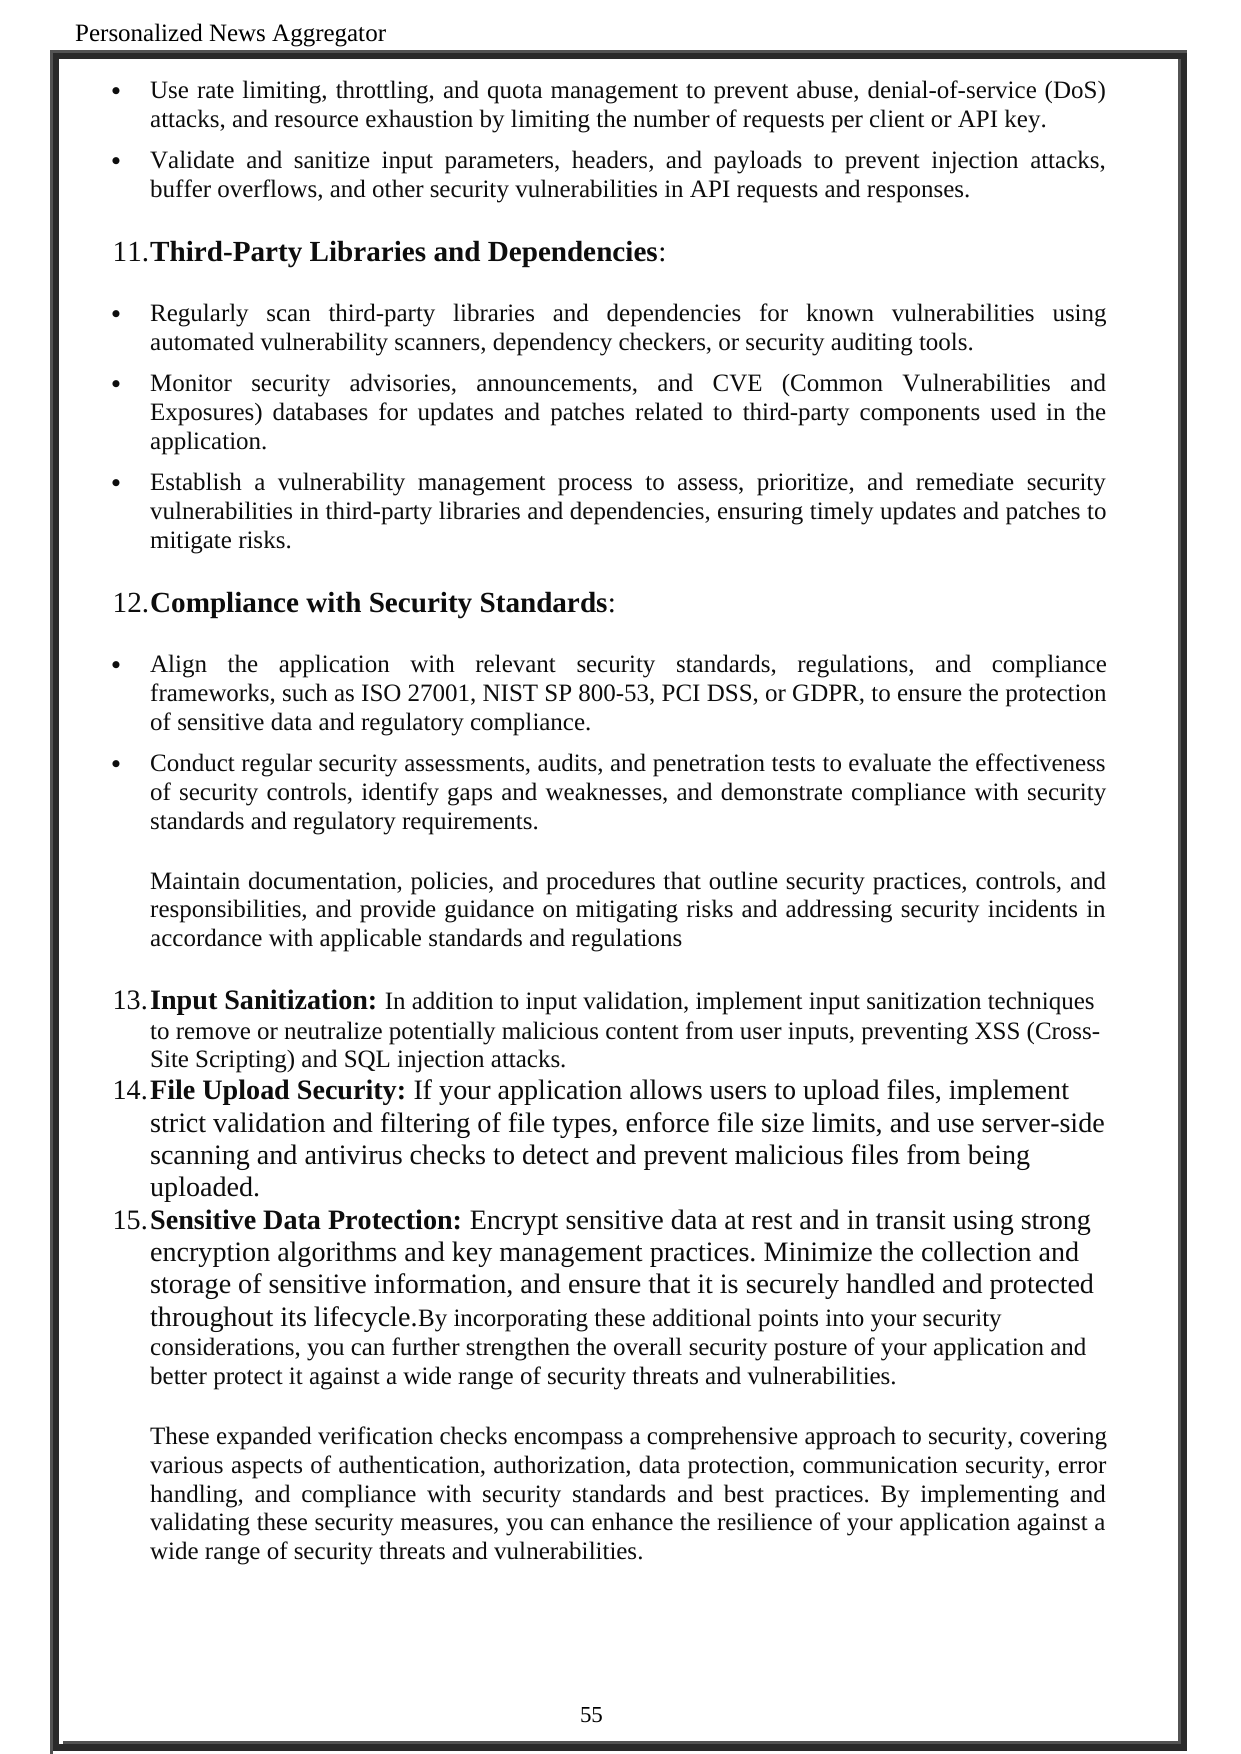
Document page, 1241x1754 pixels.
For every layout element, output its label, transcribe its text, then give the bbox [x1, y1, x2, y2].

list Compliance with Security Standards: [112, 585, 1107, 618]
list Monitor security advisories, announcements, and CVE (Common Vulnerabilities and Exposures) databases for updates and patches related to third-party components used in the application. [112, 368, 1107, 455]
text These expanded verification checks encompass a comprehensive approach to security, covering various aspects of authentication, authorization, data protection, communication security, error handling, and compliance with security standards and best practices. By implementing and validating these security measures, you can enhance the resilience of your application against a wide range of security threats and vulnerabilities. [150, 1421, 1107, 1565]
list Use rate limiting, throttling, and quota management to prevent abuse, denial-of-service (DoS) attacks, and resource exhaustion by limiting the number of requests per client or API key. [112, 75, 1107, 132]
list Conduct regular security assessments, audits, and penetration tests to evaluate the effectiveness of security controls, identify gaps and weaknesses, and demonstrate compliance with security standards and regulatory requirements. [112, 748, 1107, 834]
list Input Sanitization: In addition to input validation, implement input sanitization techniques to remove or neutralize potentially malicious content from user inputs, preventing XSS (Cross-Site Scripting) and SQL injection attacks. [112, 983, 1107, 1073]
list Regularly scan third-party libraries and dependencies for known vulnerabilities using automated vulnerability scanners, dependency checkers, or security auditing tools. [112, 298, 1107, 356]
list Align the application with relevant security standards, regulations, and compliance frameworks, such as ISO 27001, NIST SP 800-53, PCI DSS, or GDPR, to ensure the protection of sensitive data and regulatory compliance. [112, 649, 1107, 736]
list Establish a vulnerability management process to assess, prioritize, and remediate security vulnerabilities in third-party libraries and dependencies, ensuring timely updates and patches to mitigate risks. [112, 467, 1107, 553]
list File Upload Security: If your application allows users to upload files, implement strict validation and filtering of file types, enforce file size limits, and use server-side scanning and antivirus checks to detect and prevent malicious files from being uploaded. [112, 1073, 1107, 1203]
text Maintain documentation, policies, and procedures that outline security practices, controls, and responsibilities, and provide guidance on mitigating risks and addressing security incidents in accordance with applicable standards and regulations [150, 866, 1107, 952]
list Validate and sanitize input parameters, headers, and payloads to prevent injection attacks, buffer overflows, and other security vulnerabilities in API requests and responses. [112, 145, 1107, 202]
list Sensitive Data Protection: Encrypt sensitive data at rest and in transit using strong encryption algorithms and key management practices. Minimize the collection and storage of sensitive information, and ensure that it is securely handled and protected throughout its lifecycle.By incorporating these additional points into your security considerations, you can further strengthen the overall security posture of your application and better protect it against a wide range of security threats and vulnerabilities. [112, 1203, 1107, 1390]
list Third-Party Libraries and Dependencies: [112, 234, 1107, 267]
